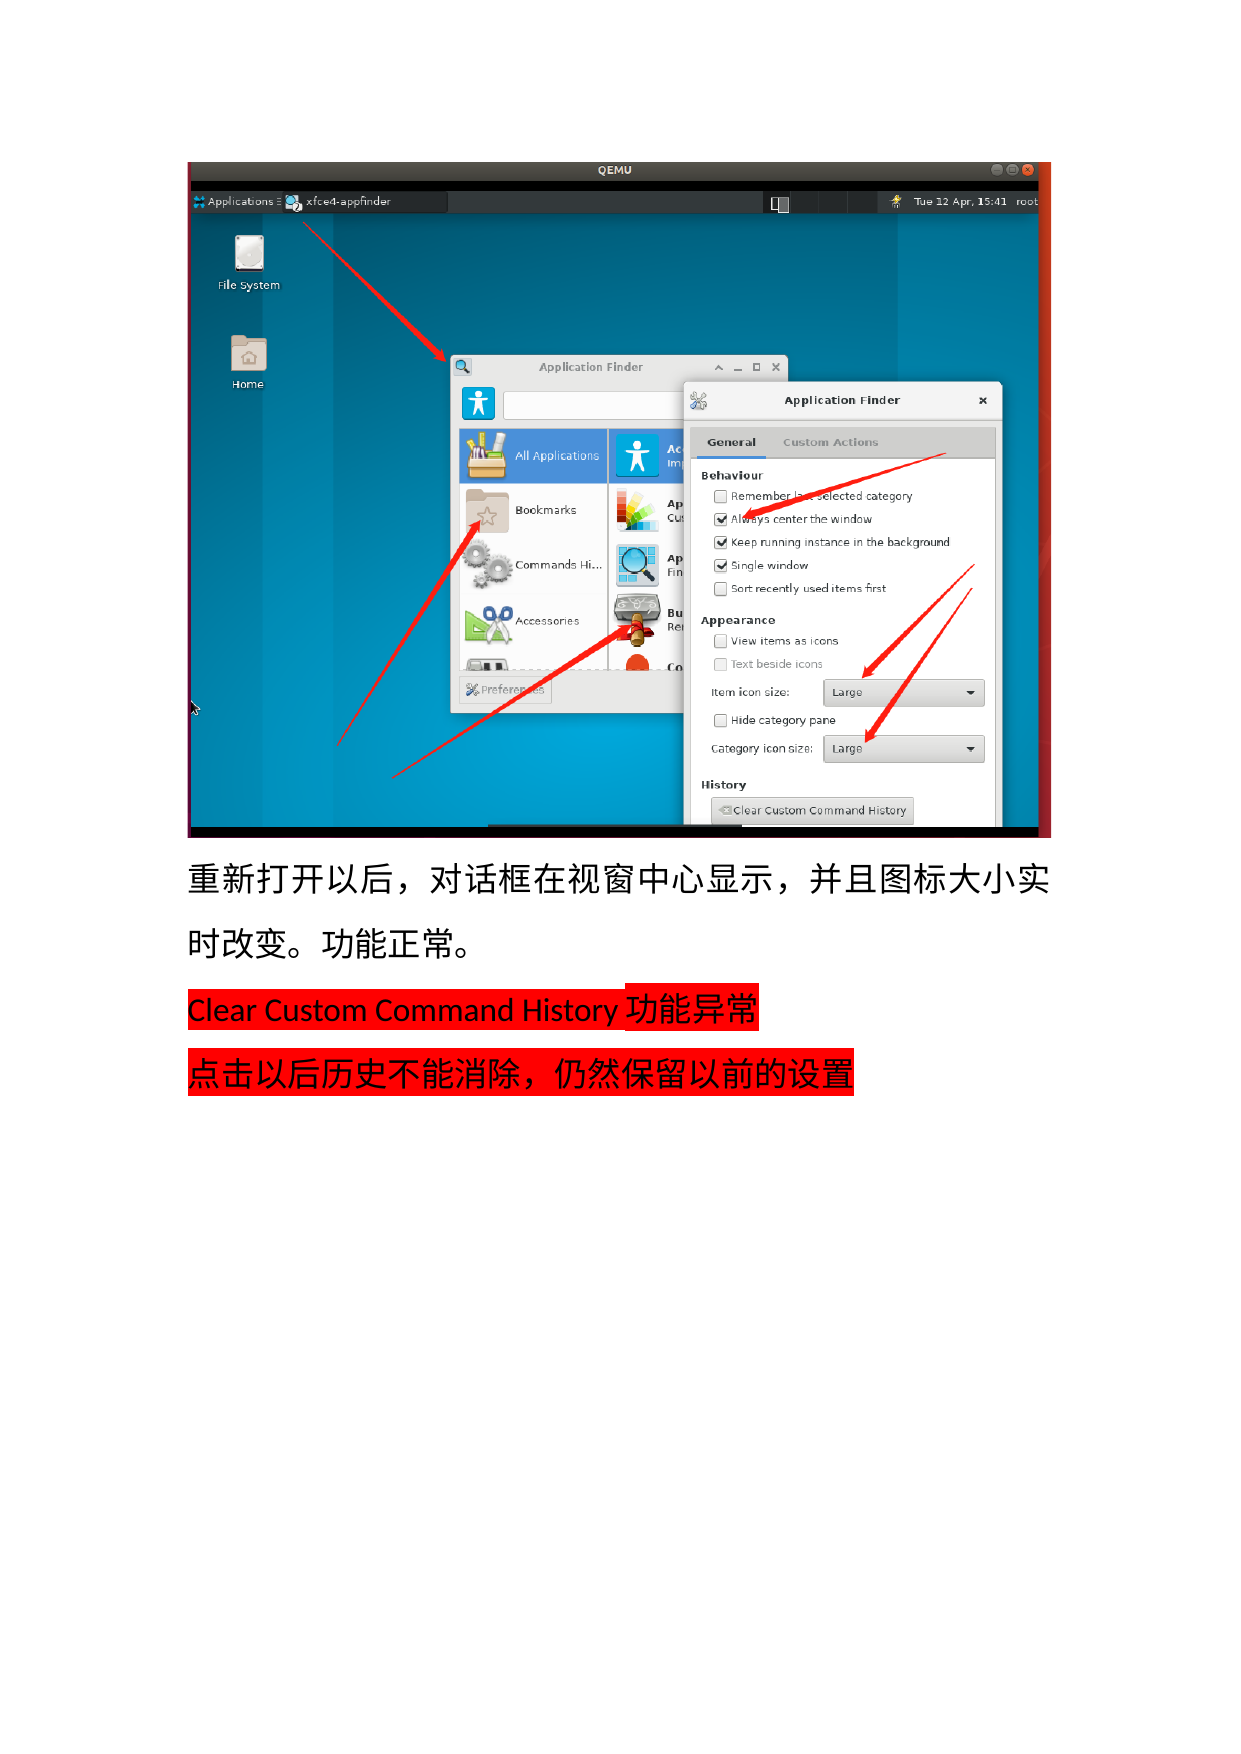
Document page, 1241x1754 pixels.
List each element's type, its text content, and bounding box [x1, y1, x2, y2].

list 重新打开以后，对话框在视窗中心显示，并且图标大小实时改变。功能正常。 [187, 844, 1053, 974]
list 点击以后历史不能消除，仍然保留以前的设置 [187, 1039, 1053, 1104]
list Clear Custom Command History功能异常 [187, 974, 1053, 1039]
picture [187, 162, 1052, 838]
